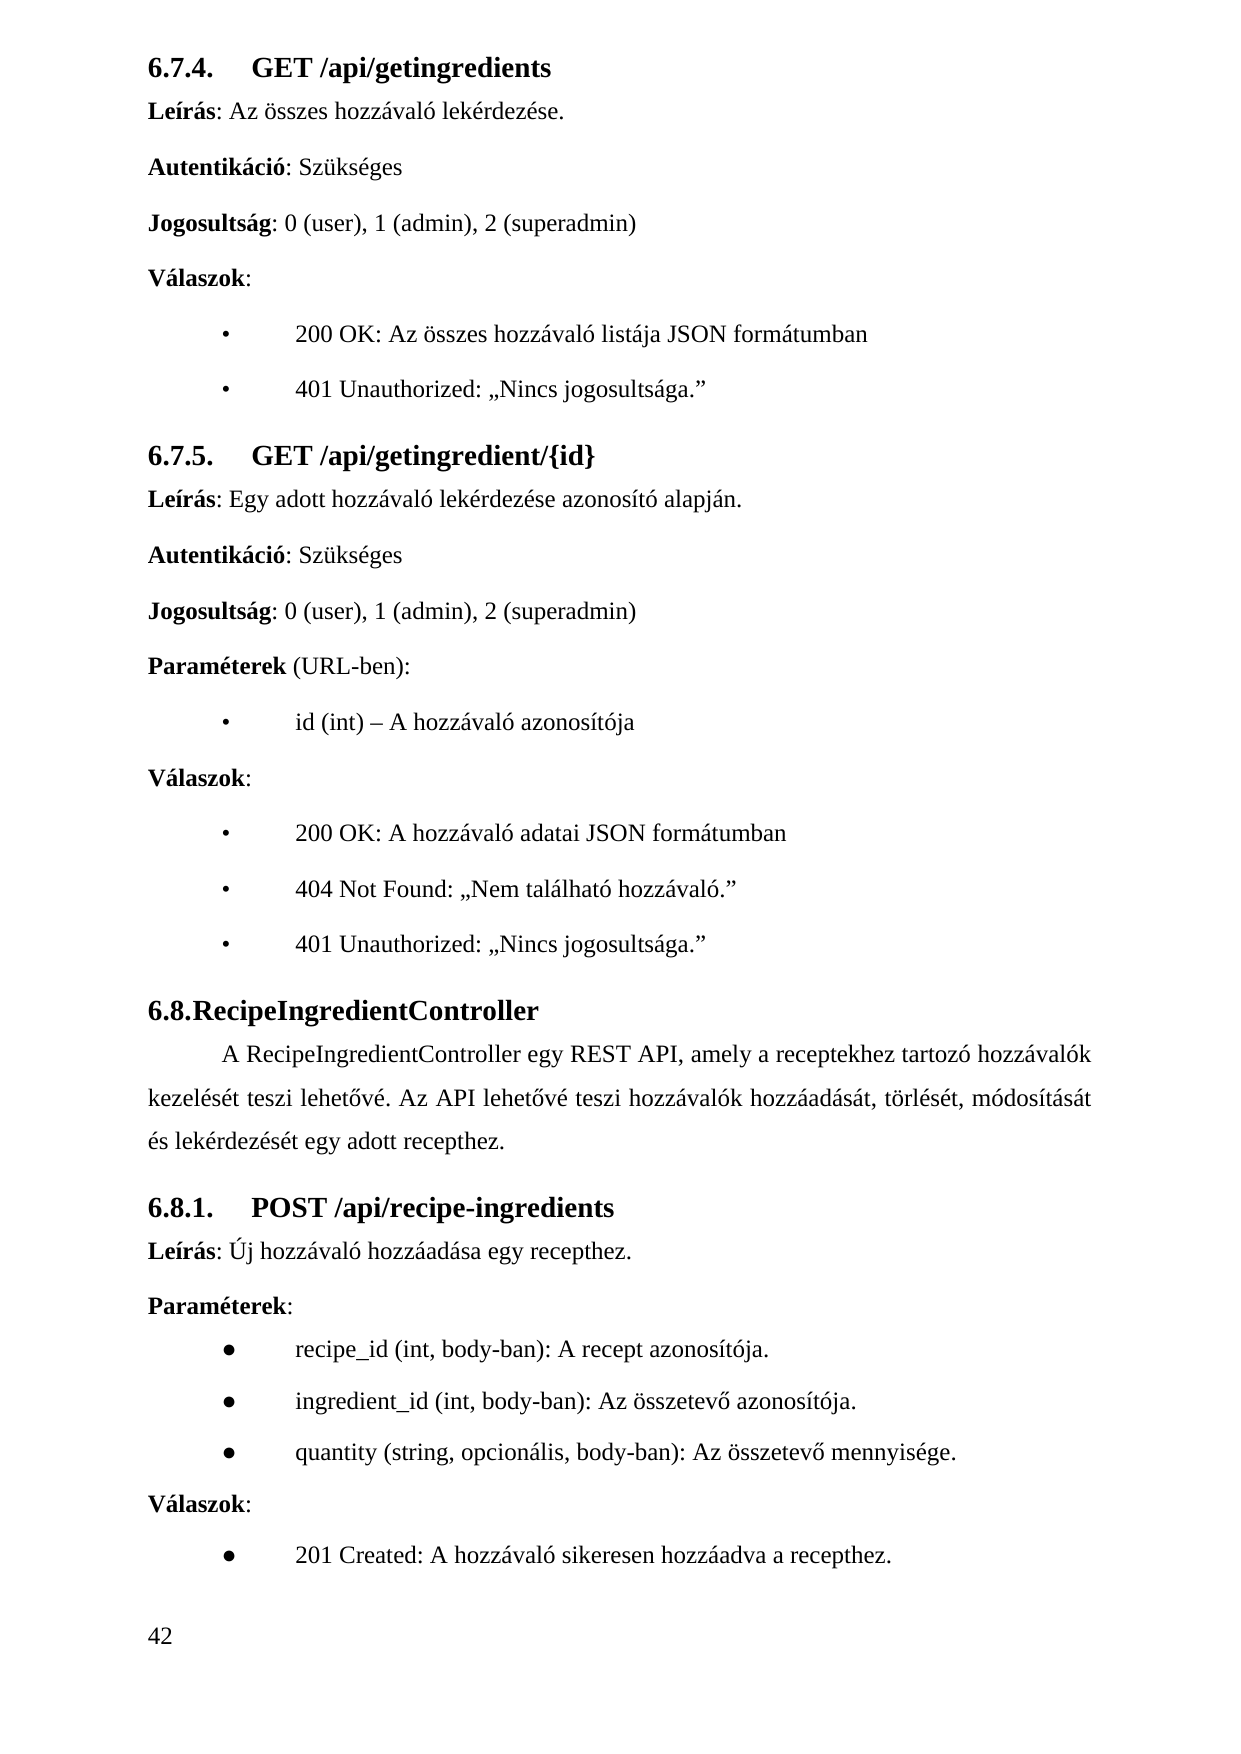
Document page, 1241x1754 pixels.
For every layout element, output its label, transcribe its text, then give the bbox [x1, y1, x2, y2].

text • 401 Unauthorized: „Nincs jogosultsága.” [148, 929, 1093, 958]
text • id (int) – A hozzávaló azonosítója [148, 707, 1093, 736]
text Jogosultság: 0 (user), 1 (admin), 2 (superadmin) [148, 596, 1093, 624]
text Paraméterek: [148, 1291, 1093, 1320]
text RecipeIngredientController [148, 993, 1093, 1027]
text A RecipeIngredientController egy REST API, amely a receptekhez tartozó hozzávalók kezelését teszi lehetővé. Az API lehetővé teszi hozzávalók hozzáadását, törlését, módosítását és lekérdezését egy adott recepthez. [148, 1039, 1093, 1154]
text Leírás: Az összes hozzávaló lekérdezése. [148, 96, 1093, 125]
text Paraméterek (URL-ben): [148, 651, 1093, 680]
text • 200 OK: A hozzávaló adatai JSON formátumban [148, 818, 1093, 847]
text Válaszok: [148, 263, 1093, 292]
text GET /api/getingredients [148, 50, 1093, 84]
text ● 201 Created: A hozzávaló sikeresen hozzáadva a recepthez. [148, 1540, 1093, 1569]
text • 200 OK: Az összes hozzávaló listája JSON formátumban [148, 319, 1093, 348]
text • 404 Not Found: „Nem található hozzávaló.” [148, 874, 1093, 903]
text Válaszok: [148, 763, 1093, 791]
text ● ingredient_id (int, body-ban): Az összetevő azonosítója. [148, 1386, 1093, 1415]
text GET /api/getingredient/{id} [148, 438, 1093, 472]
text Autentikáció: Szükséges [148, 540, 1093, 569]
text Leírás: Új hozzávaló hozzáadása egy recepthez. [148, 1236, 1093, 1264]
text Válaszok: [148, 1489, 1093, 1518]
text Jogosultság: 0 (user), 1 (admin), 2 (superadmin) [148, 208, 1093, 236]
text ● quantity (string, opcionális, body-ban): Az összetevő mennyisége. [148, 1437, 1093, 1466]
text ● recipe_id (int, body-ban): A recept azonosítója. [148, 1334, 1093, 1363]
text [148, 374, 1093, 403]
text Leírás: Egy adott hozzávaló lekérdezése azonosító alapján. [148, 484, 1093, 513]
text POST /api/recipe-ingredients [148, 1190, 1093, 1223]
text Autentikáció: Szükséges [148, 152, 1093, 181]
